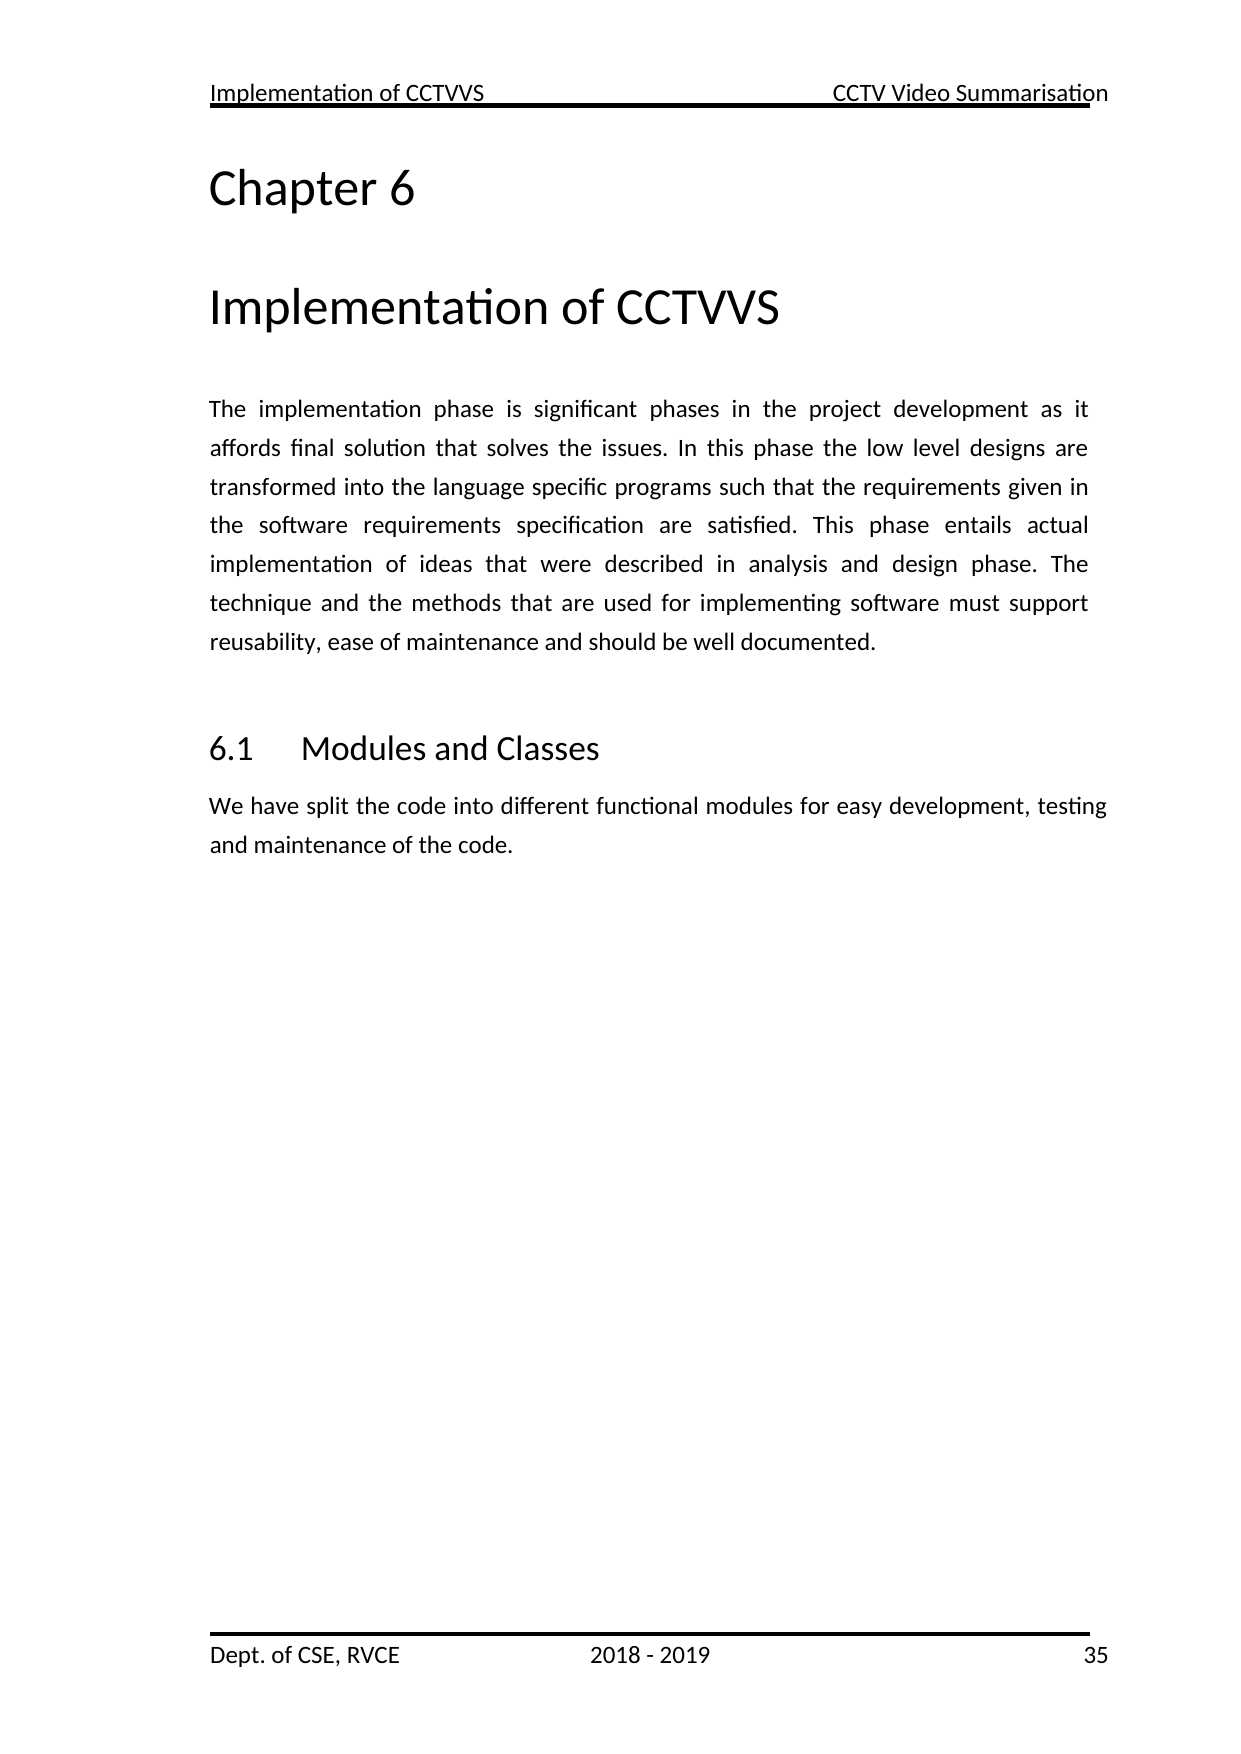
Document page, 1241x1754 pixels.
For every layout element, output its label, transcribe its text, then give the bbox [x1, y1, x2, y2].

text Chapter 6 [208, 155, 1109, 219]
subtitle 6.1 Modules and Classes [208, 726, 1109, 769]
subtitle Implementation of CCTVVS [208, 274, 1109, 338]
text The implementation phase is significant phases in the project development as it affords final solution that solves the issues. In this phase the low level designs are transformed into the language specific programs such that the requirements given in the software requirements specification are satisfied. This phase entails actual implementation of ideas that were described in analysis and design phase. The technique and the methods that are used for implementing software must support reusability, ease of maintenance and should be well documented. [208, 393, 1090, 656]
text We have split the code into different functional modules for easy development, testing and maintenance of the code. [208, 790, 1109, 859]
